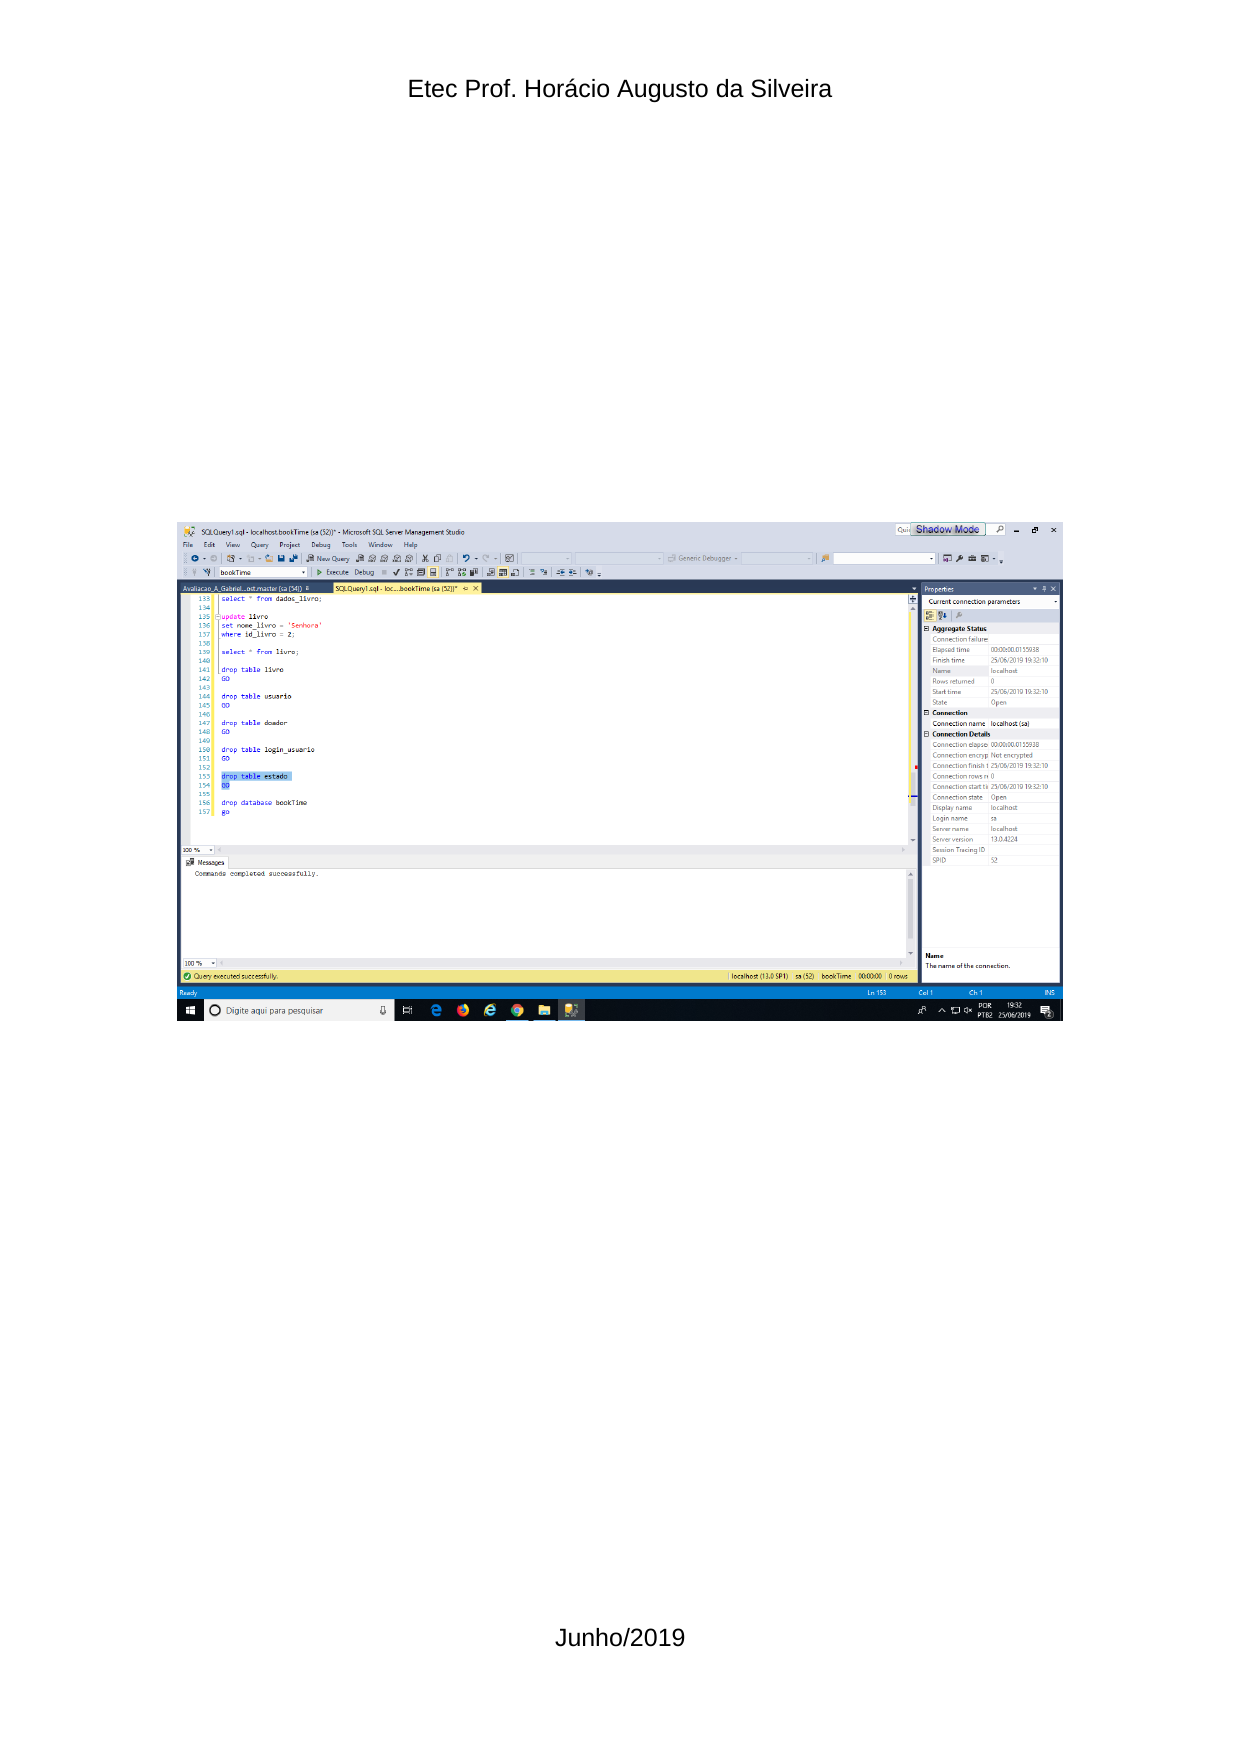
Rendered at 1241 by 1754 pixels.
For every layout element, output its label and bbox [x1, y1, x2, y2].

picture [177, 522, 1063, 1021]
